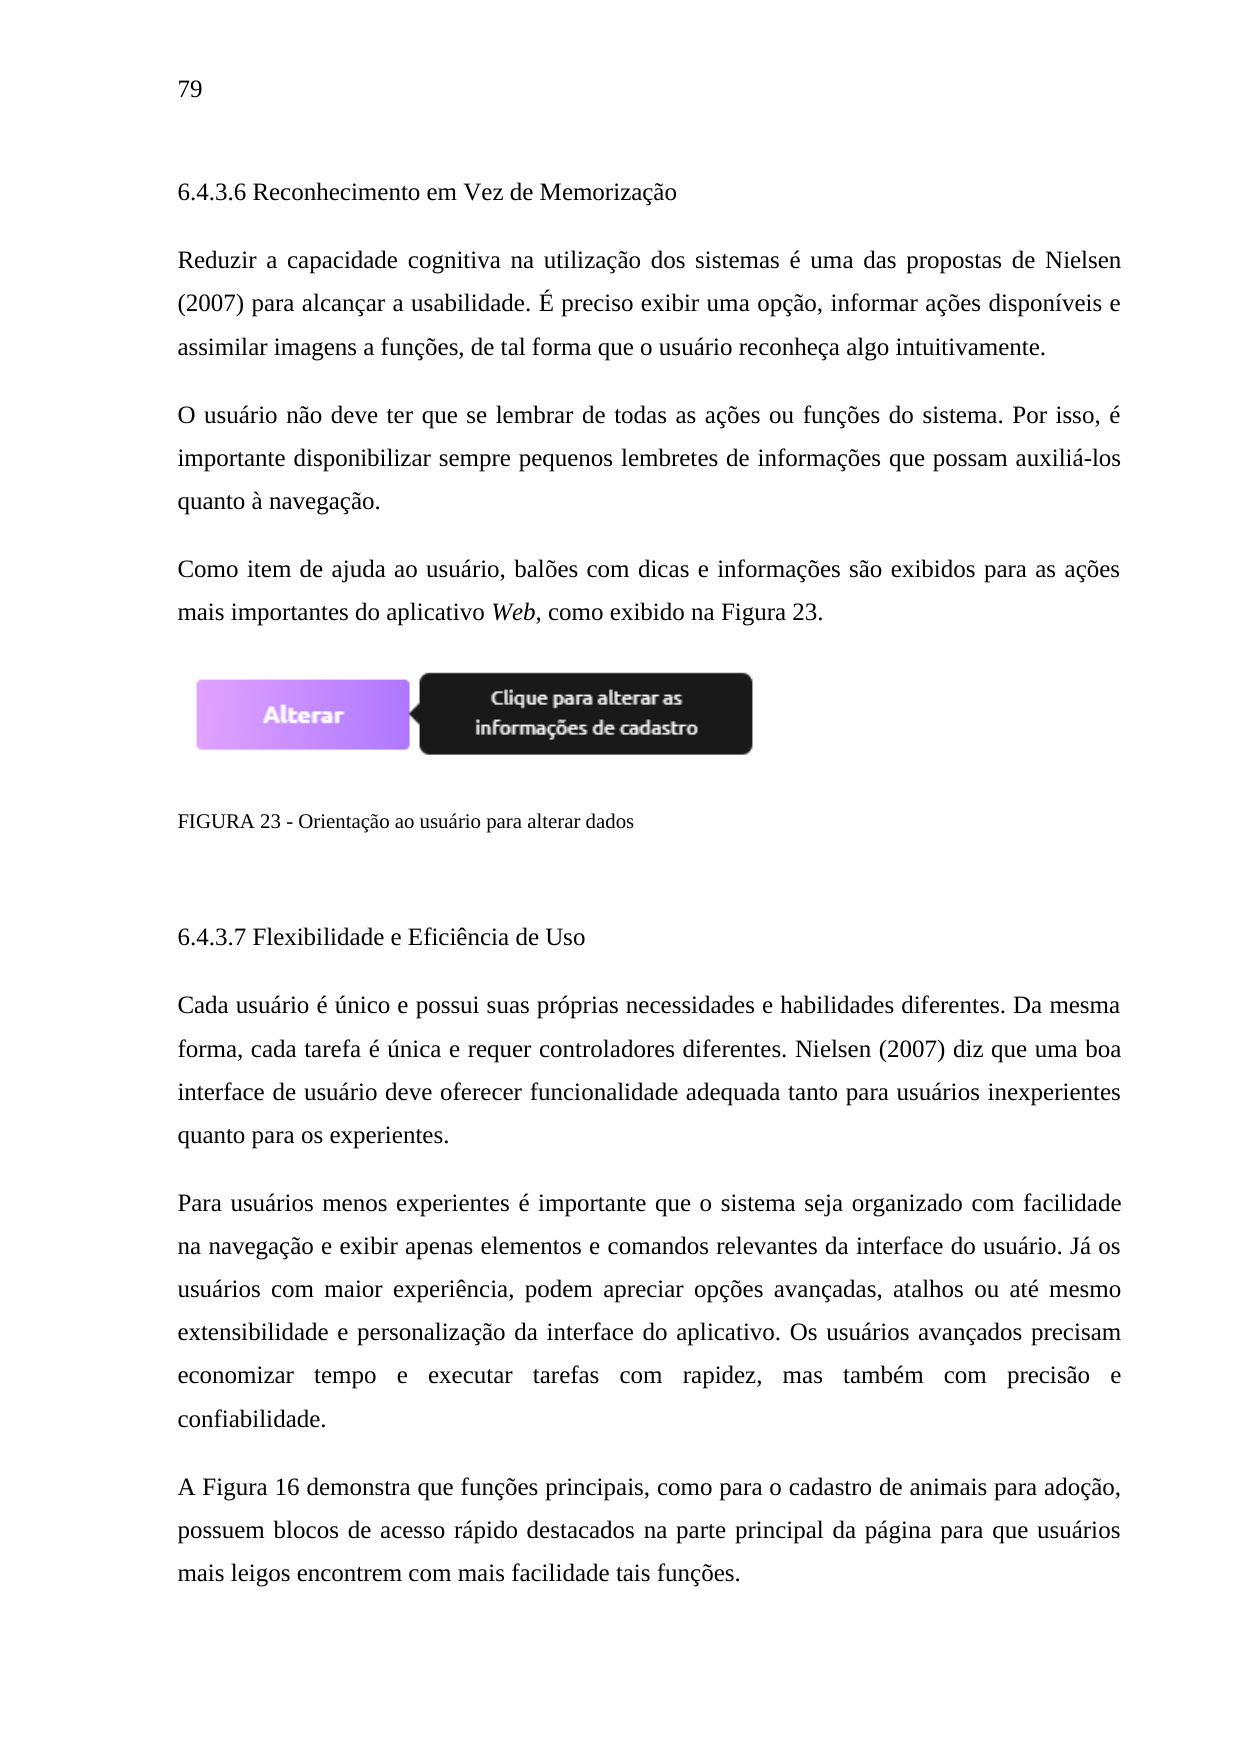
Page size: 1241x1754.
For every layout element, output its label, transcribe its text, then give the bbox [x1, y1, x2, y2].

text Reduzir a capacidade cognitiva na utilização dos sistemas é uma das propostas de Nielsen (2007) para alcançar a usabilidade. É preciso exibir uma opção, informar ações disponíveis e assimilar imagens a funções, de tal forma que o usuário reconheça algo intuitivamente. [177, 245, 1122, 360]
text A Figura 16 demonstra que funções principais, como para o cadastro de animais para adoção, possuem blocos de acesso rápido destacados na parte principal da página para que usuários mais leigos encontrem com mais facilidade tais funções. [177, 1472, 1122, 1587]
text 6.4.3.6 Reconhecimento em Vez de Memorização [177, 177, 1122, 206]
text Para usuários menos experientes é importante que o sistema seja organizado com facilidade na navegação e exibir apenas elementos e comandos relevantes da interface do usuário. Já os usuários com maior experiência, podem apreciar opções avançadas, atalhos ou até mesmo extensibilidade e personalização da interface do aplicativo. Os usuários avançados precisam economizar tempo e executar tarefas com rapidez, mas também com precisão e confiabilidade. [177, 1188, 1122, 1432]
picture [177, 665, 761, 770]
text 6.4.3.7 Flexibilidade e Eficiência de Uso [177, 922, 1122, 951]
text Como item de ajuda ao usuário, balões com dicas e informações são exibidos para as ações mais importantes do aplicativo Web, como exibido na Figura 23. [177, 554, 1122, 626]
text Cada usuário é único e possui suas próprias necessidades e habilidades diferentes. Da mesma forma, cada tarefa é única e requer controladores diferentes. Nielsen (2007) diz que uma boa interface de usuário deve oferecer funcionalidade adequada tanto para usuários inexperientes quanto para os experientes. [177, 991, 1122, 1149]
text FIGURA 23 - Orientação ao usuário para alterar dados [177, 809, 1122, 833]
text O usuário não deve ter que se lembrar de todas as ações ou funções do sistema. Por isso, é importante disponibilizar sempre pequenos lembretes de informações que possam auxiliá-los quanto à navegação. [177, 400, 1122, 515]
